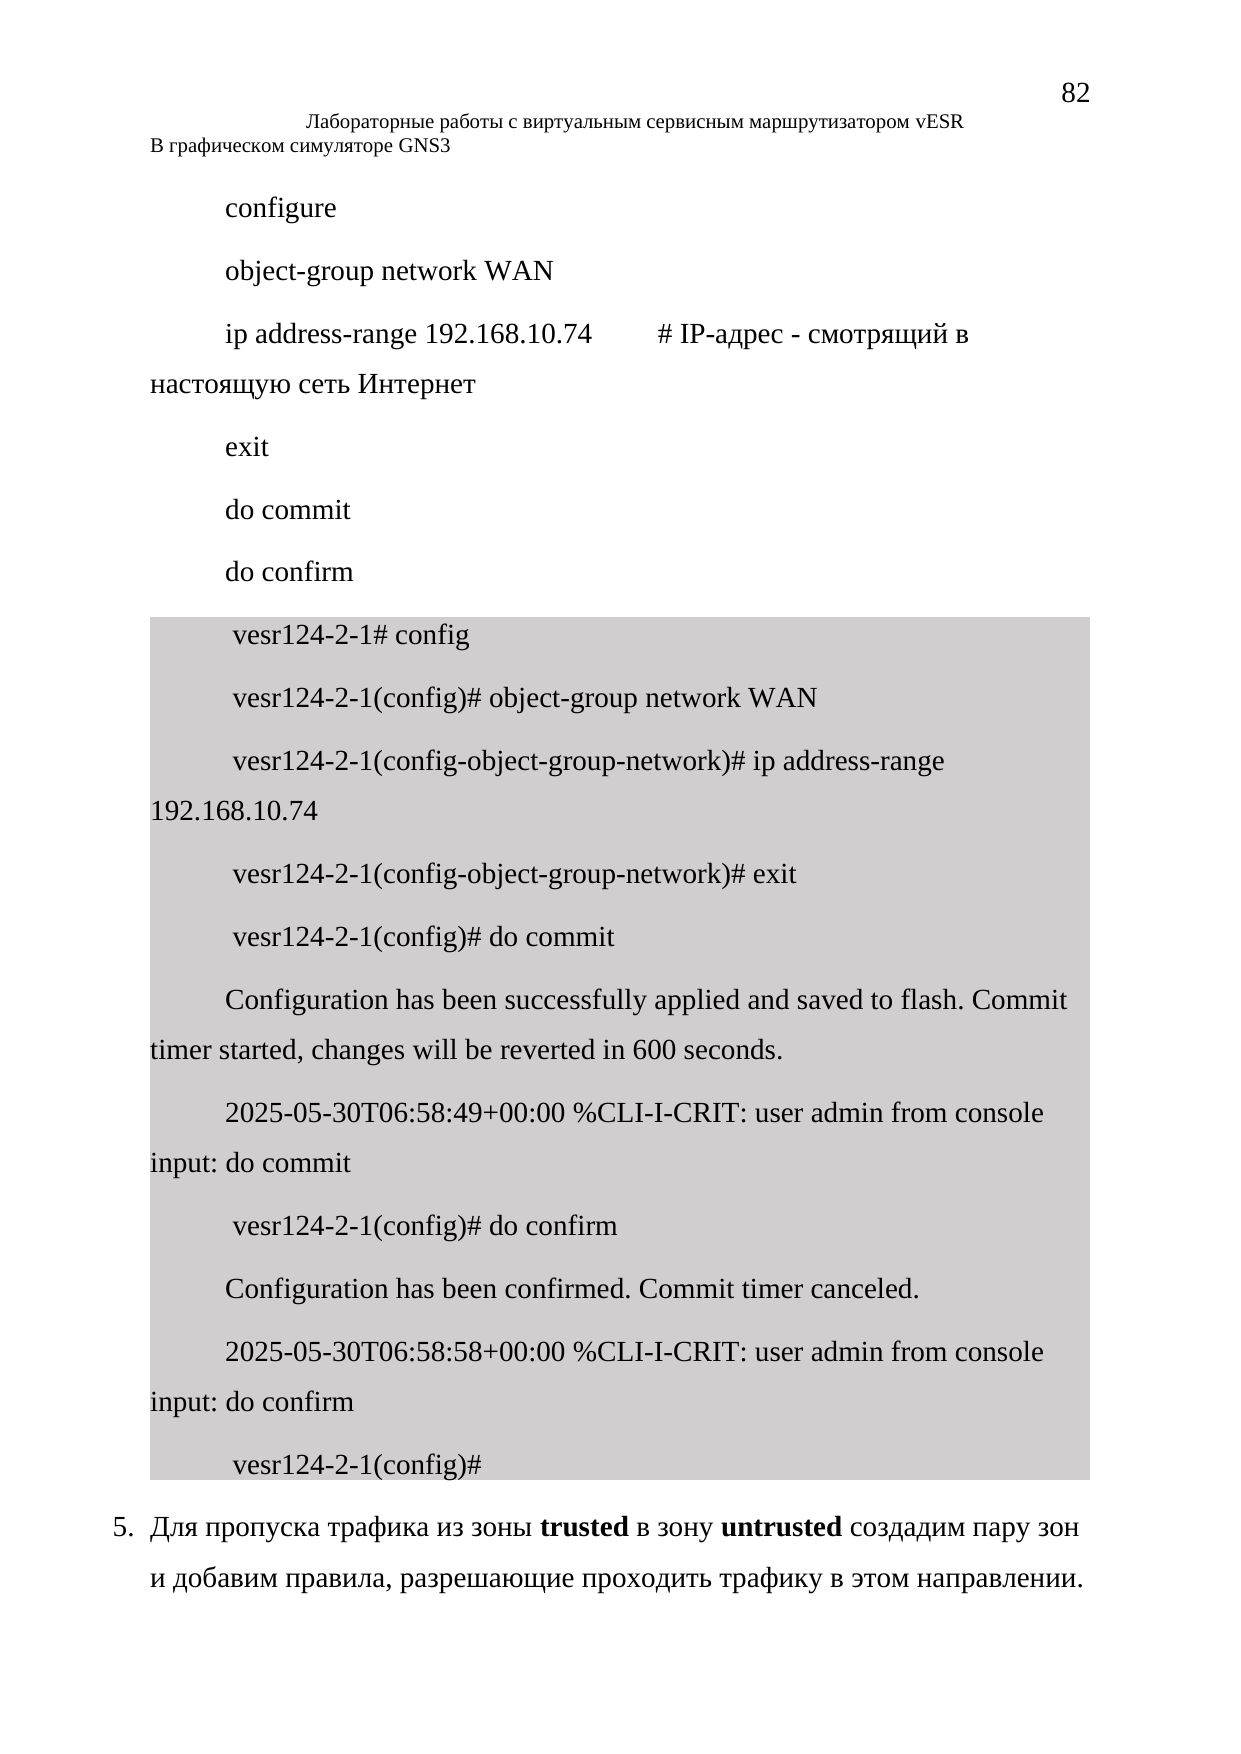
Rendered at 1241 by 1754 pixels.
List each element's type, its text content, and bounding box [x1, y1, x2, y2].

text vesr124-2-1(config)# object-group network WAN [150, 680, 1090, 714]
text ip address-range 192.168.10.74 # IP-адрес - смотрящий в настоящую сеть Интернет [150, 316, 1090, 400]
text exit [150, 429, 1090, 462]
text 2025-05-30T06:58:58+00:00 %CLI-I-CRIT: user admin from console input: do confirm [150, 1334, 1090, 1417]
text vesr124-2-1(config-object-group-network)# exit [150, 856, 1090, 890]
text vesr124-2-1(config-object-group-network)# ip address-range 192.168.10.74 [150, 743, 1090, 827]
text configure [150, 190, 1090, 224]
text vesr124-2-1(config)# [150, 1447, 1090, 1480]
text vesr124-2-1# config [150, 617, 1090, 651]
text Configuration has been confirmed. Commit timer canceled. [150, 1271, 1090, 1304]
text Configuration has been successfully applied and saved to flash. Commit timer started, changes will be reverted in 600 seconds. [150, 982, 1090, 1066]
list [112, 1509, 1090, 1593]
text do confirm [150, 554, 1090, 588]
text object-group network WAN [150, 253, 1090, 287]
text do commit [150, 492, 1090, 525]
text vesr124-2-1(config)# do commit [150, 919, 1090, 952]
text 2025-05-30T06:58:49+00:00 %CLI-I-CRIT: user admin from console input: do commit [150, 1095, 1090, 1179]
text vesr124-2-1(config)# do confirm [150, 1208, 1090, 1242]
